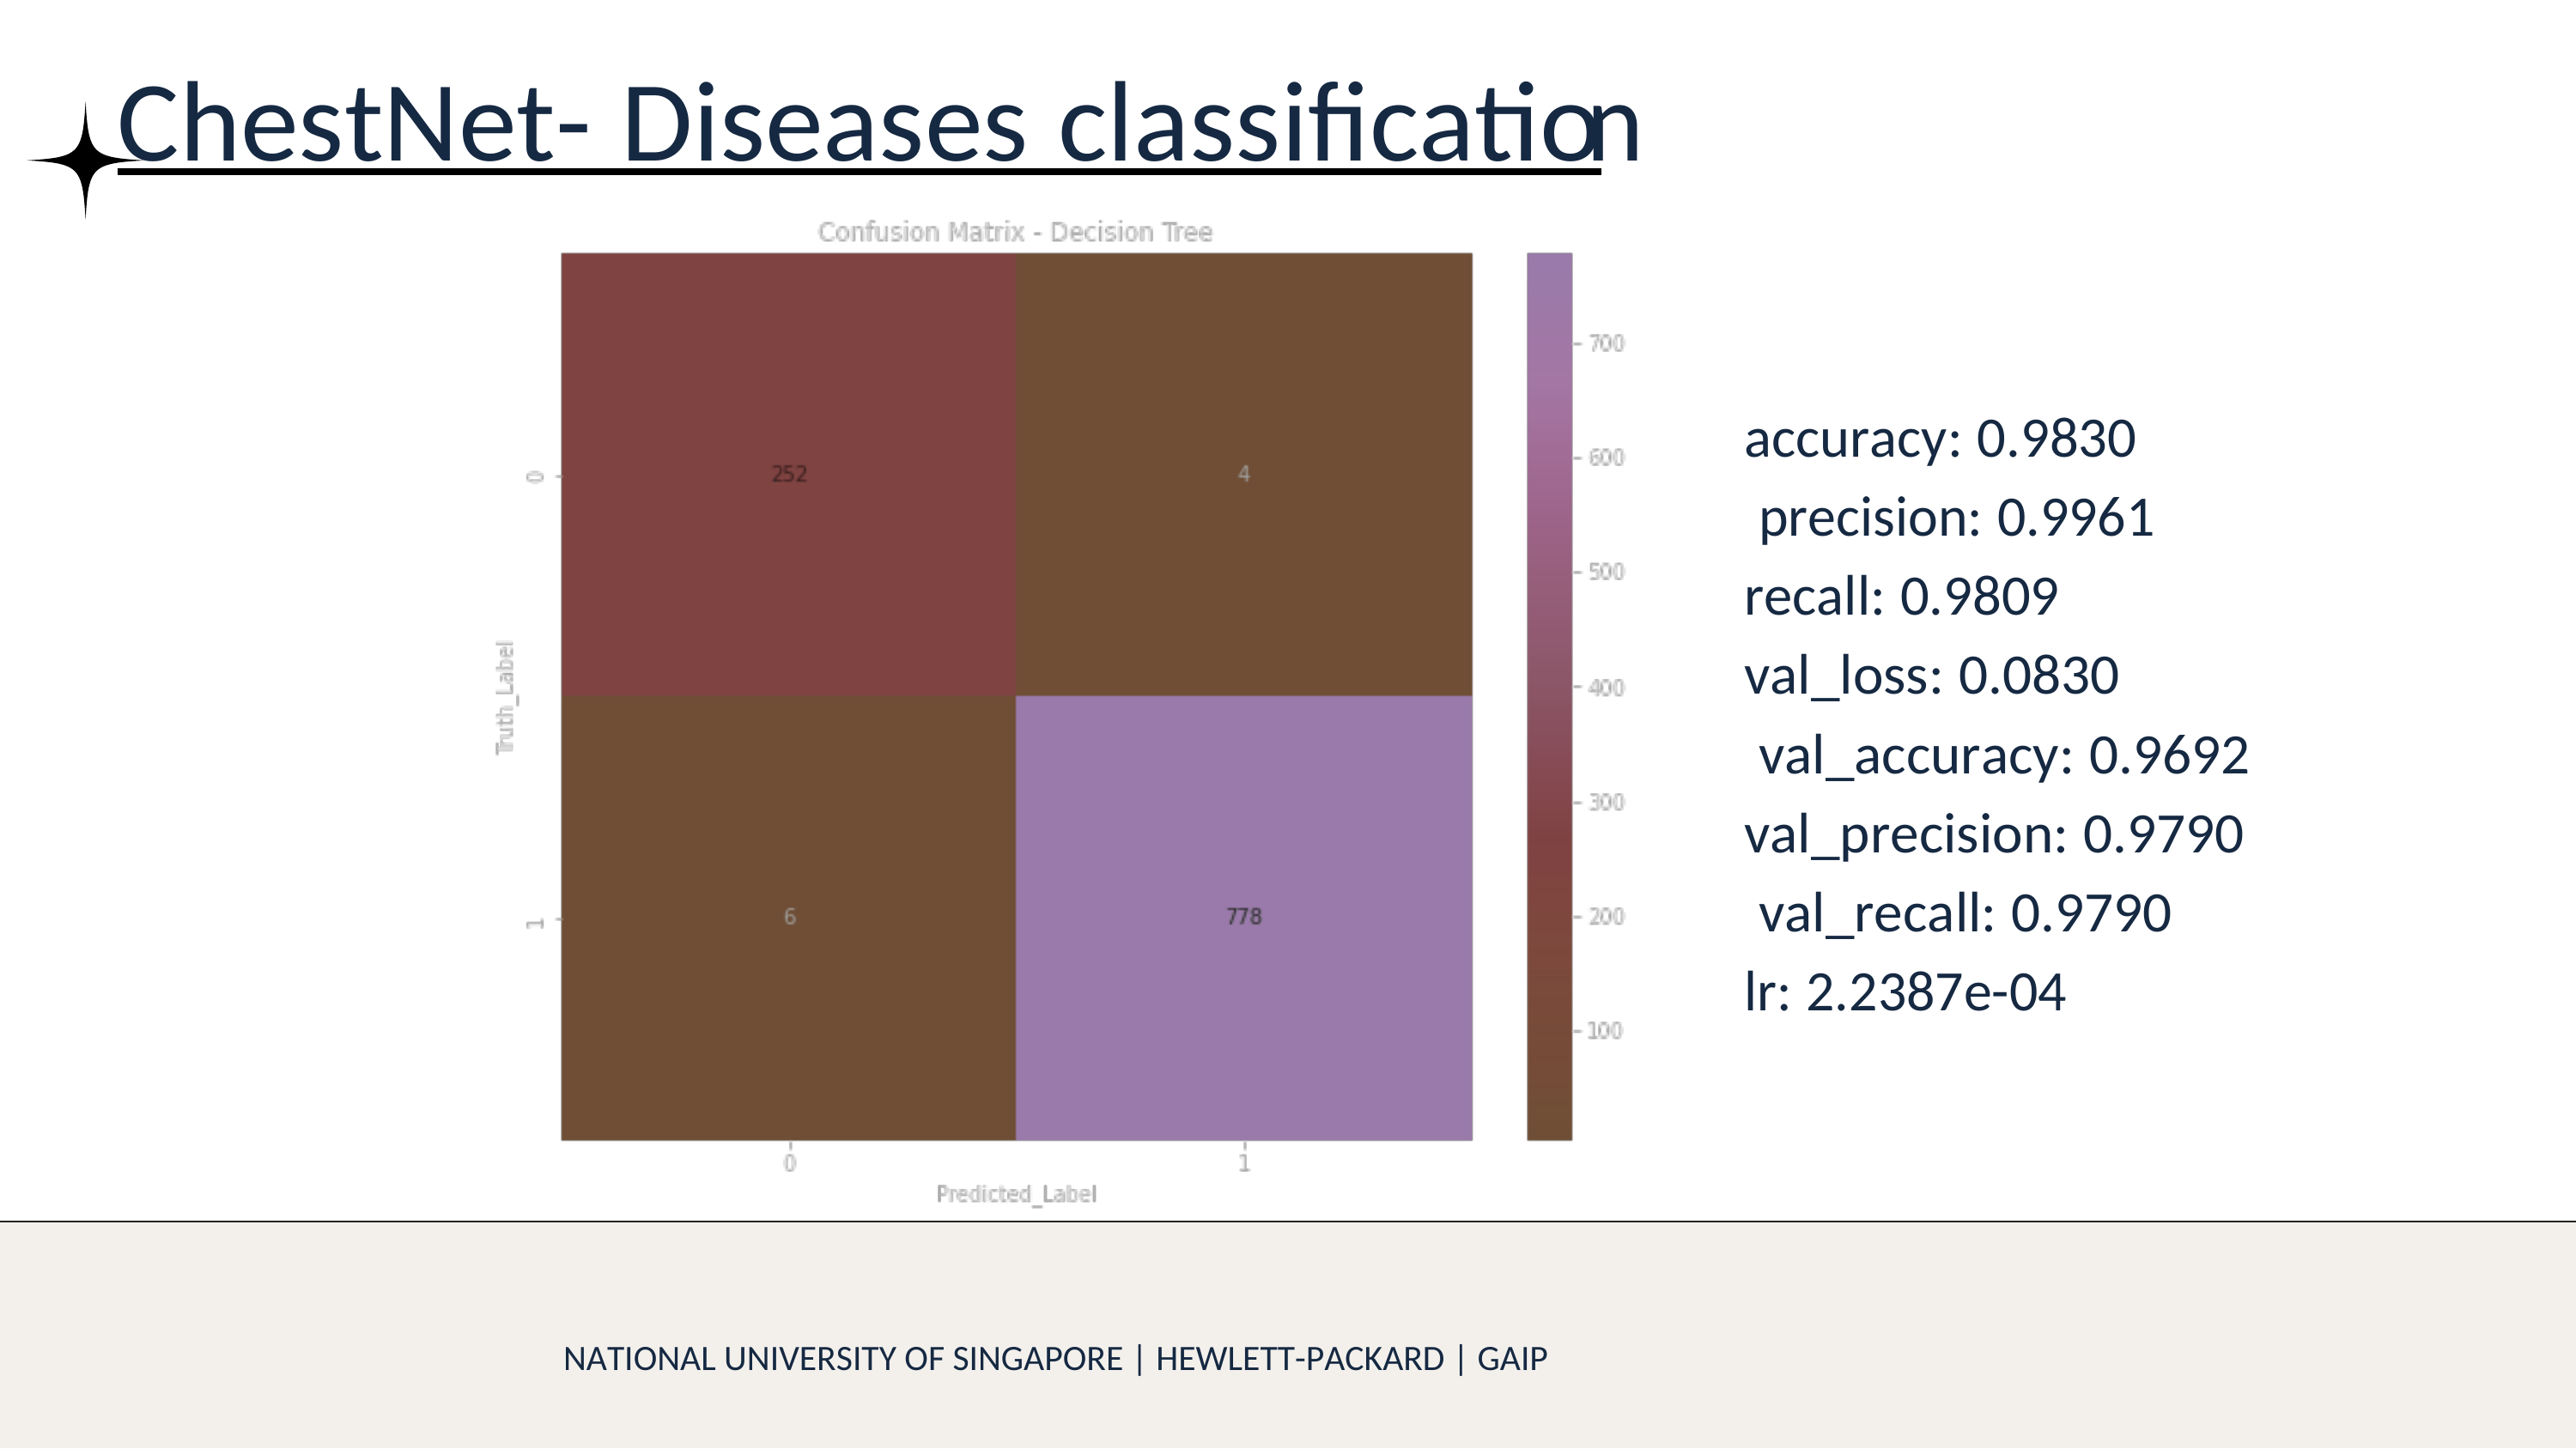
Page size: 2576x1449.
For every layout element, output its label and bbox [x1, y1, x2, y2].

picture [483, 207, 1640, 1221]
